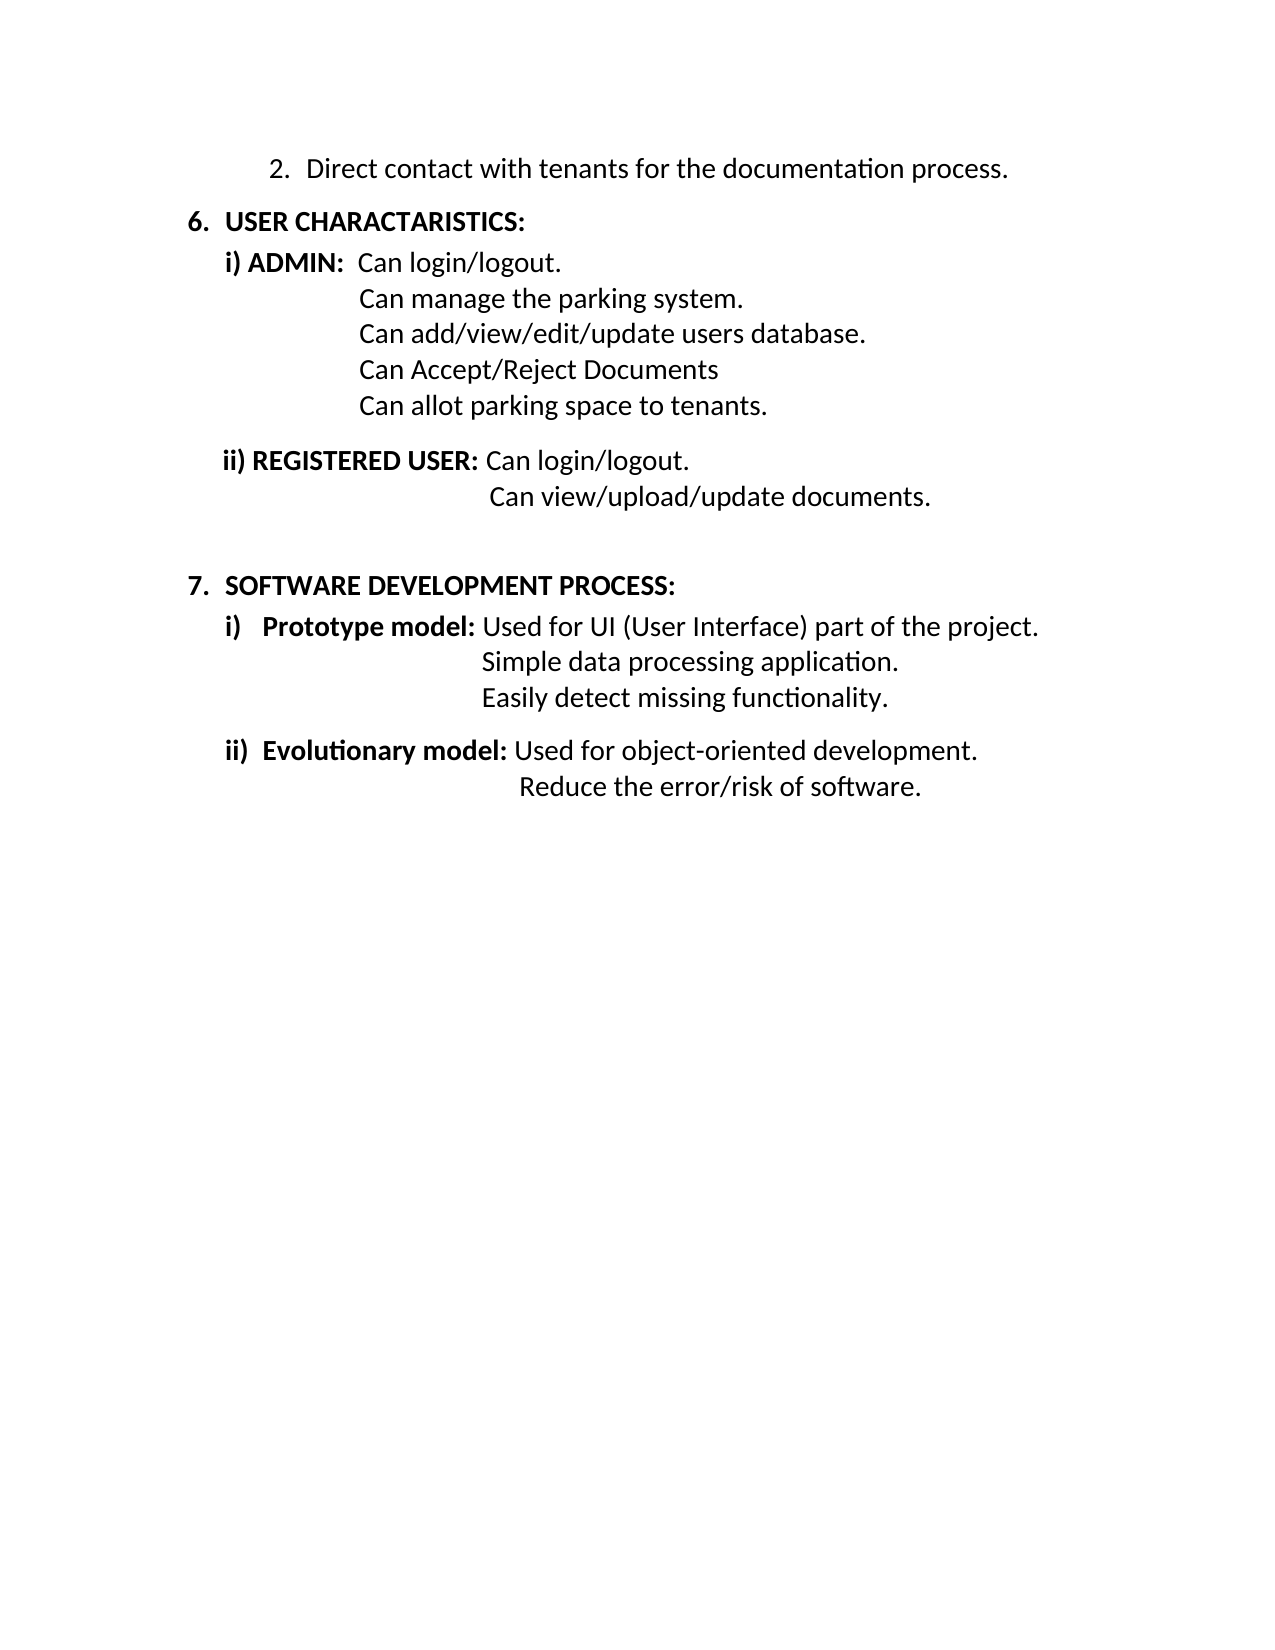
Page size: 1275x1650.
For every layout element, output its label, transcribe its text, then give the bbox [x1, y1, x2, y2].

list Easily detect missing functionality. [225, 679, 1125, 714]
list Direct contact with tenants for the documentation process. [269, 150, 1125, 186]
list Can add/view/edit/update users database. [300, 316, 1125, 351]
list i) ADMIN: Can login/logout. [225, 244, 1125, 280]
list Can allot parking space to tenants. [300, 387, 1125, 422]
list USER CHARACTARISTICS: [187, 203, 1125, 239]
list Can manage the parking system. [300, 280, 1125, 316]
list Simple data processing application. [225, 643, 1125, 679]
list Can Accept/Reject Documents [300, 351, 1125, 387]
list Can view/upload/update documents. [450, 478, 1125, 513]
text ii) REGISTERED USER: Can login/logout. [150, 442, 1125, 478]
list Reduce the error/risk of software. [262, 768, 1125, 803]
list SOFTWARE DEVELOPMENT PROCESS: [187, 567, 1125, 602]
list Prototype model: Used for UI (User Interface) part of the project. [225, 608, 1125, 643]
list Evolutionary model: Used for object-oriented development. [225, 732, 1125, 768]
